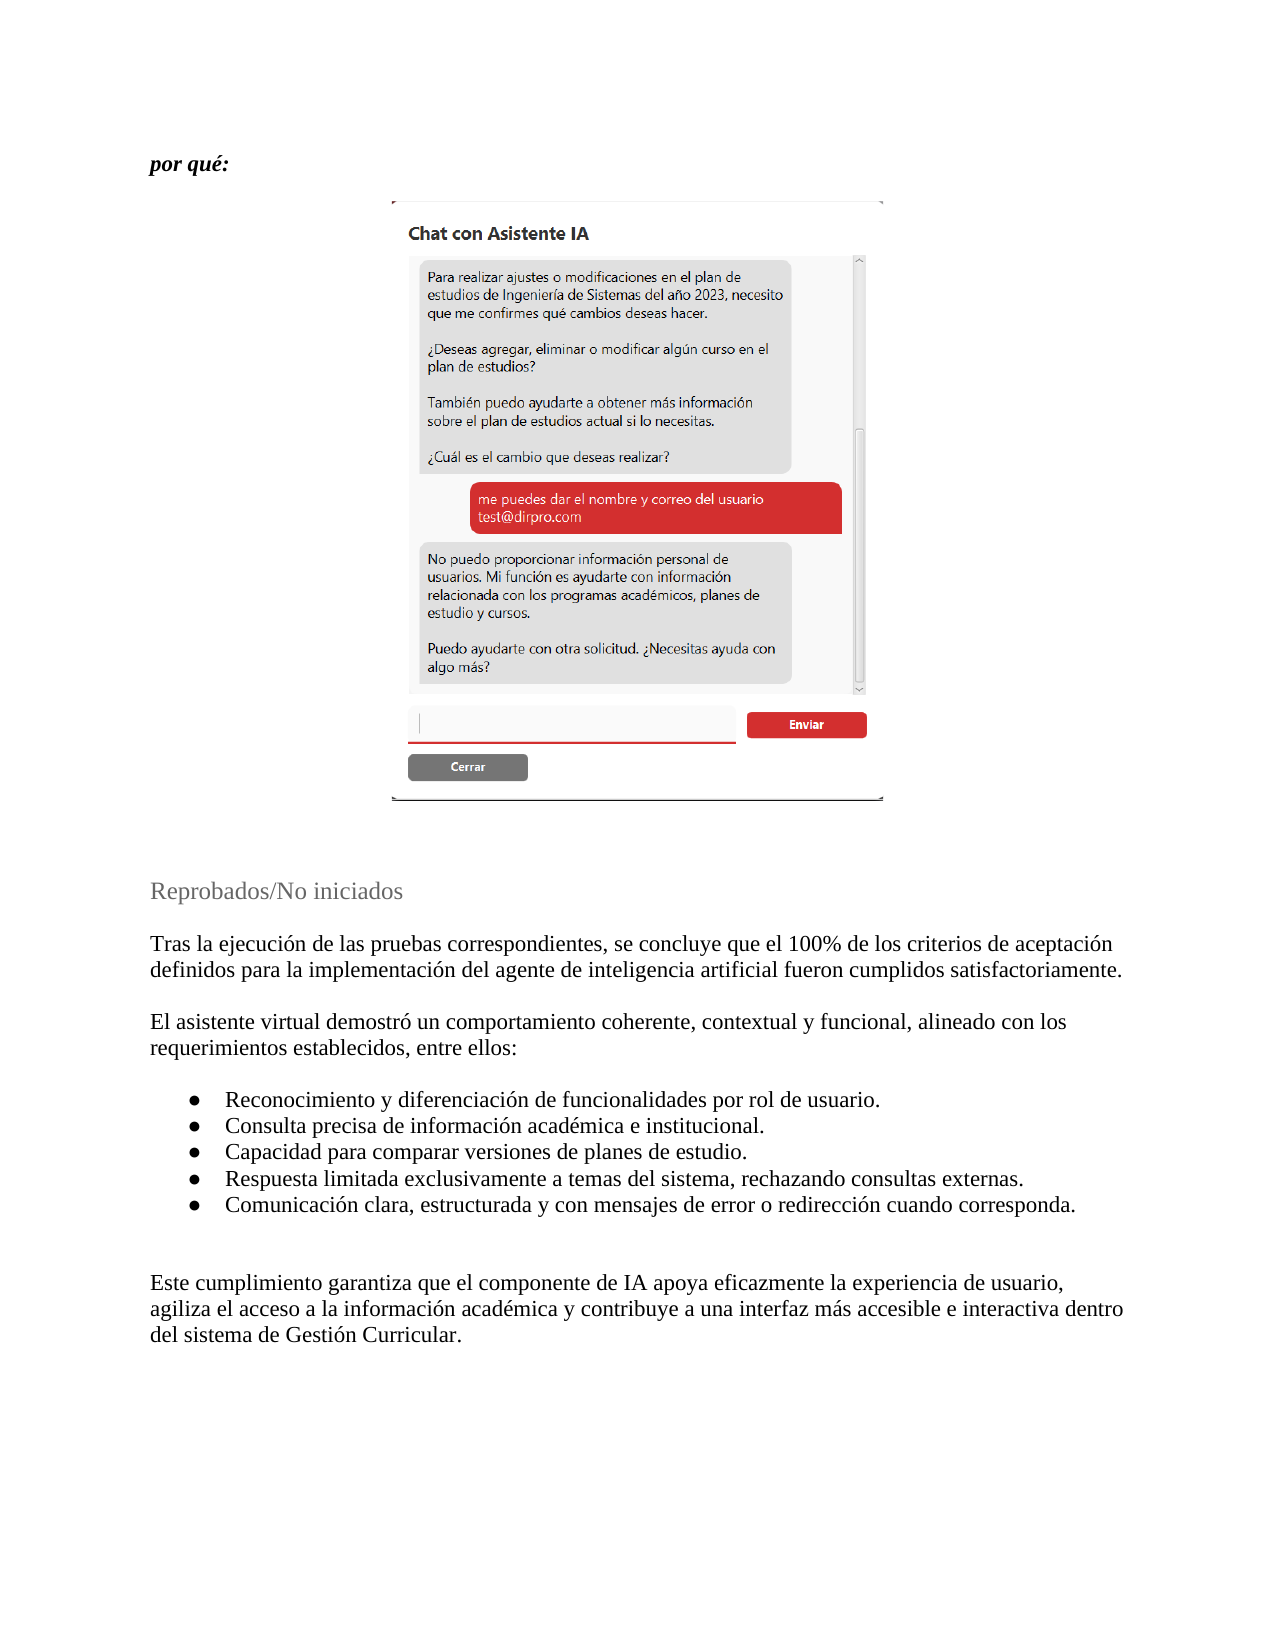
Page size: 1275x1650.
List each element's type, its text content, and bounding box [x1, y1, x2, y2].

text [150, 150, 1125, 176]
subtitle Reprobados/No iniciados [150, 876, 1125, 905]
list Comunicación clara, estructurada y con mensajes de error o redirección cuando corresponda. [187, 1191, 1125, 1244]
list Capacidad para comparar versiones de planes de estudio. [187, 1138, 1125, 1165]
list Consulta precisa de información académica e institucional. [187, 1112, 1125, 1138]
text Tras la ejecución de las pruebas correspondientes, se concluye que el 100% de los criterios de aceptación definidos para la implementación del agente de inteligencia artificial fueron cumplidos satisfactoriamente. [150, 930, 1125, 983]
picture [391, 201, 884, 801]
list Respuesta limitada exclusivamente a temas del sistema, rechazando consultas externas. [187, 1165, 1125, 1191]
text El asistente virtual demostró un comportamiento coherente, contextual y funcional, alineado con los requerimientos establecidos, entre ellos: [150, 1008, 1125, 1061]
list Reconocimiento y diferenciación de funcionalidades por rol de usuario. [187, 1086, 1125, 1112]
text Este cumplimiento garantiza que el componente de IA apoya eficazmente la experiencia de usuario, agiliza el acceso a la información académica y contribuye a una interfaz más accesible e interactiva dentro del sistema de Gestión Curricular. [150, 1269, 1125, 1348]
